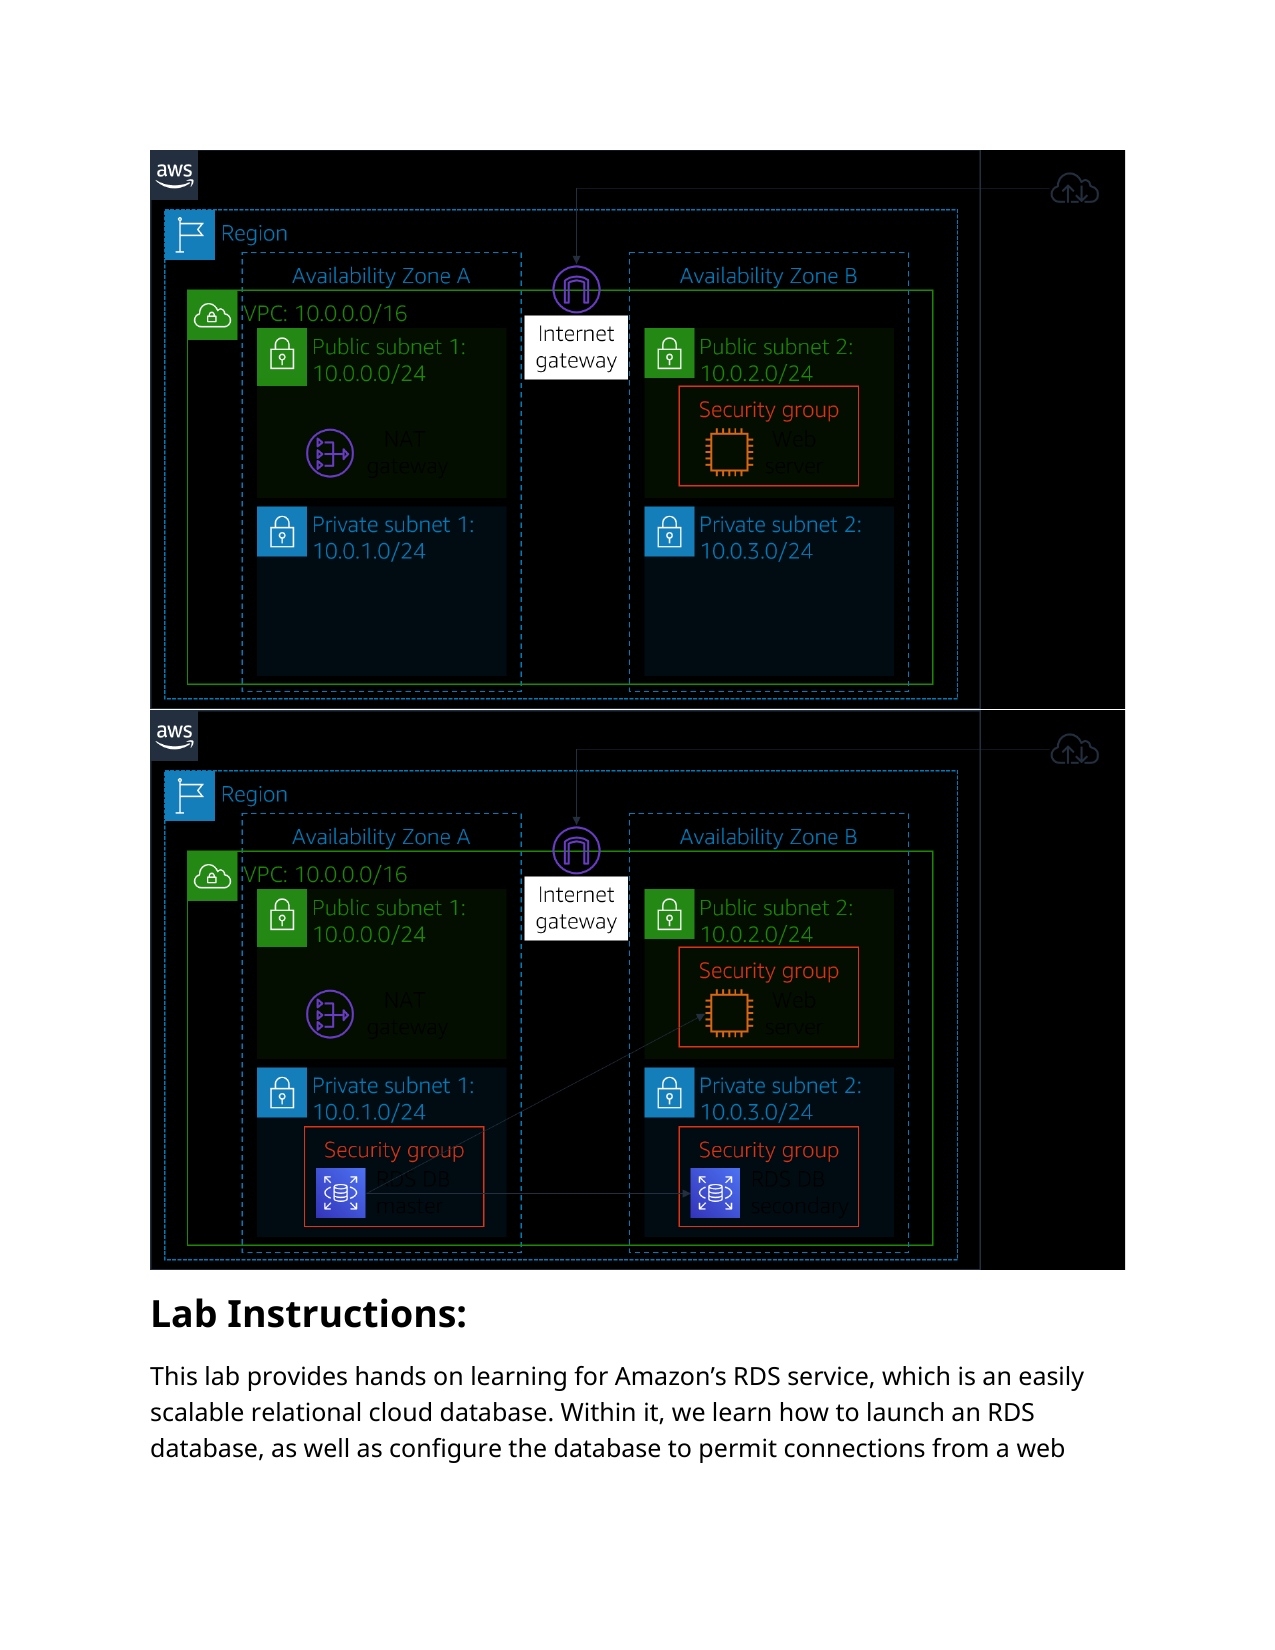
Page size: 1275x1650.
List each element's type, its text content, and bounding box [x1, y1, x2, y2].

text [150, 1358, 1125, 1464]
text Lab Instructions: [150, 1288, 1125, 1339]
picture [150, 150, 1125, 709]
picture [150, 710, 1125, 1270]
